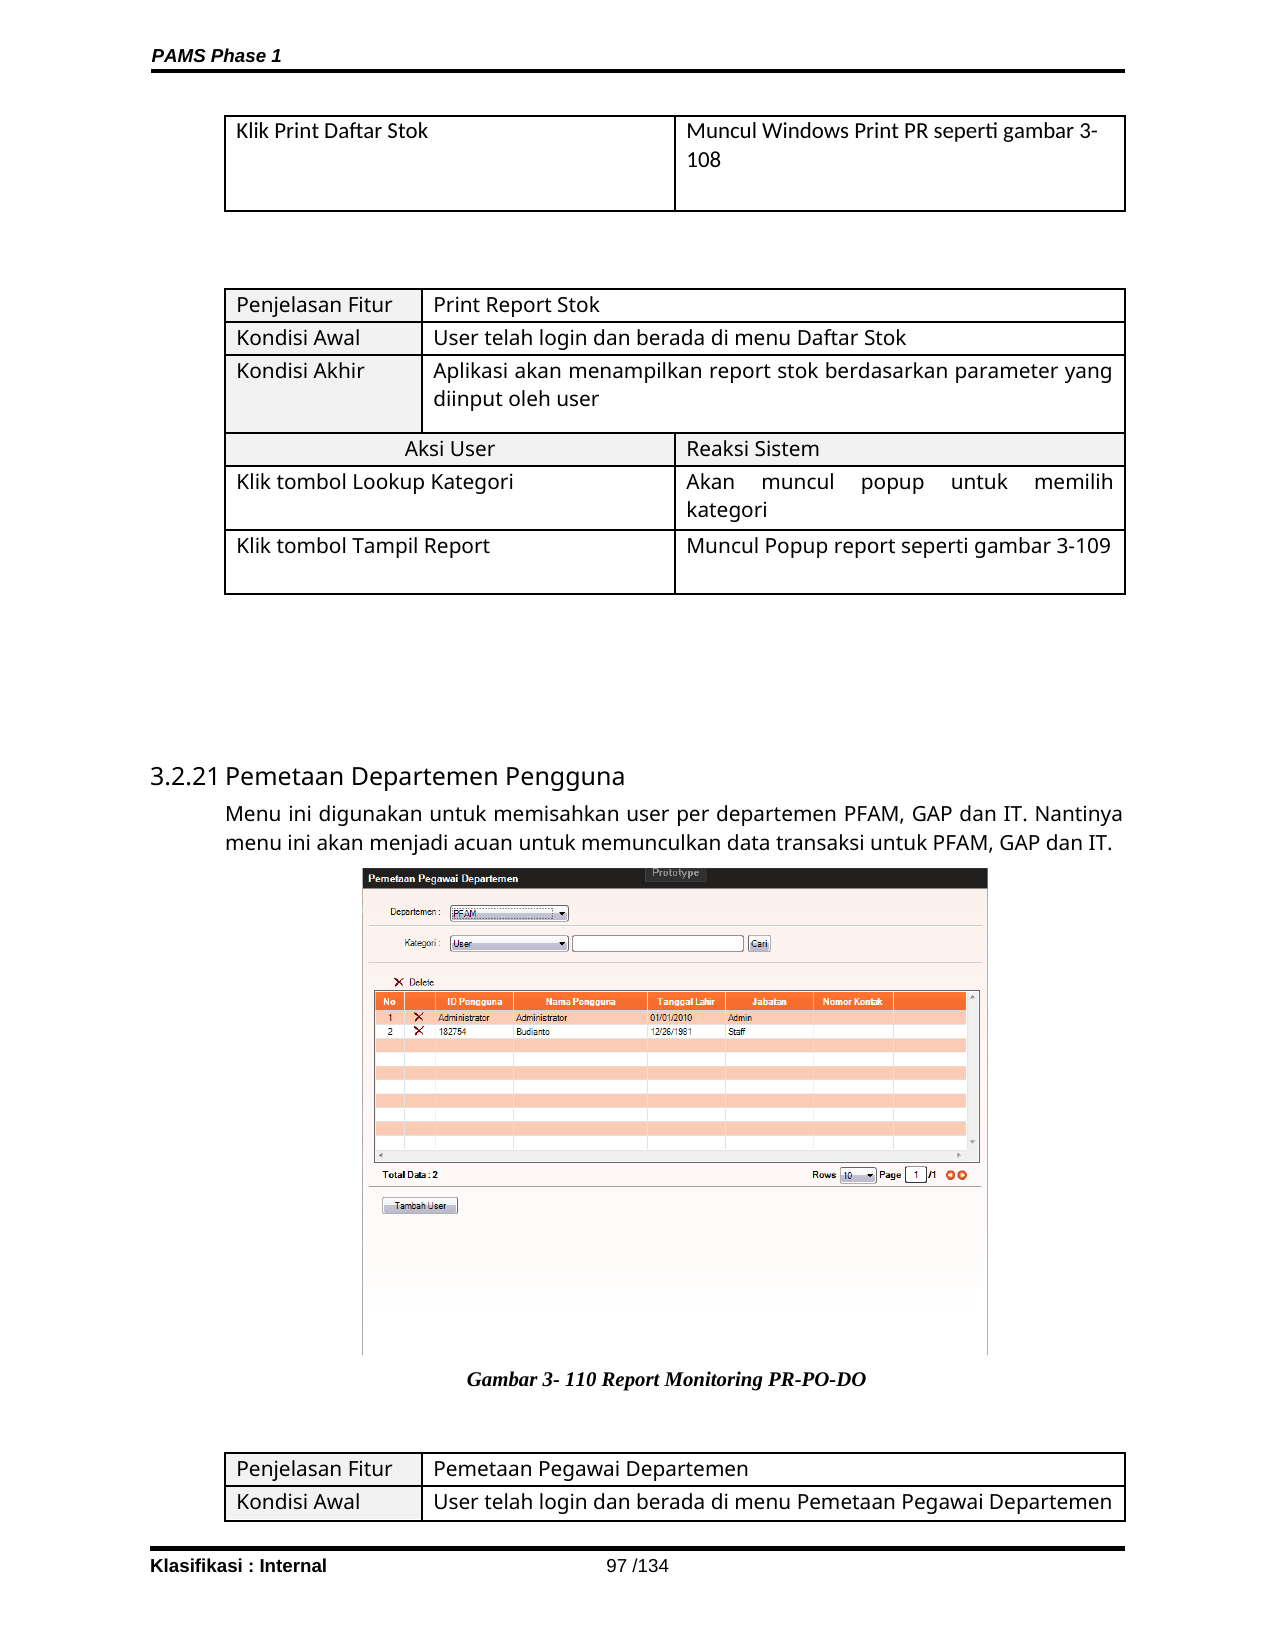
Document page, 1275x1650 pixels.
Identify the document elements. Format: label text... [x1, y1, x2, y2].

table_header Penjelasan Fitur [226, 290, 421, 321]
table_cell Klik tombol Lookup Kategori [226, 467, 674, 529]
table_cell User telah login dan berada di menu Pemetaan Pegawai Departemen [423, 1487, 1124, 1519]
table_cell Akan muncul popup untuk memilih kategori [676, 467, 1124, 529]
table_header Penjelasan Fitur [226, 1454, 421, 1485]
table_cell Muncul Popup report seperti gambar 3-109 [676, 531, 1124, 593]
table_cell Klik Print Daftar Stok [226, 117, 674, 210]
table_cell User telah login dan berada di menu Daftar Stok [423, 323, 1124, 354]
table_header Print Report Stok [423, 290, 1124, 321]
table_cell Kondisi Awal [226, 1487, 421, 1519]
text Menu ini digunakan untuk memisahkan user per departemen PFAM, GAP dan IT. Nantinya menu ini akan menjadi acuan untuk memunculkan data transaksi untuk PFAM, GAP dan IT. [225, 799, 1125, 856]
table_cell Aksi User [226, 434, 674, 465]
table_header Pemetaan Pegawai Departemen [423, 1454, 1124, 1485]
table_cell Muncul Windows Print PR seperti gambar 3-108 [676, 117, 1124, 210]
picture [362, 868, 988, 1355]
table_cell Kondisi Akhir [226, 356, 421, 432]
table_cell Reaksi Sistem [676, 434, 1124, 465]
subtitle Pemetaan Departemen Pengguna [150, 759, 1125, 793]
table_cell Klik tombol Tampil Report [226, 531, 674, 593]
table_cell Aplikasi akan menampilkan report stok berdasarkan parameter yang diinput oleh user [423, 356, 1124, 432]
table_cell Kondisi Awal [226, 323, 421, 354]
